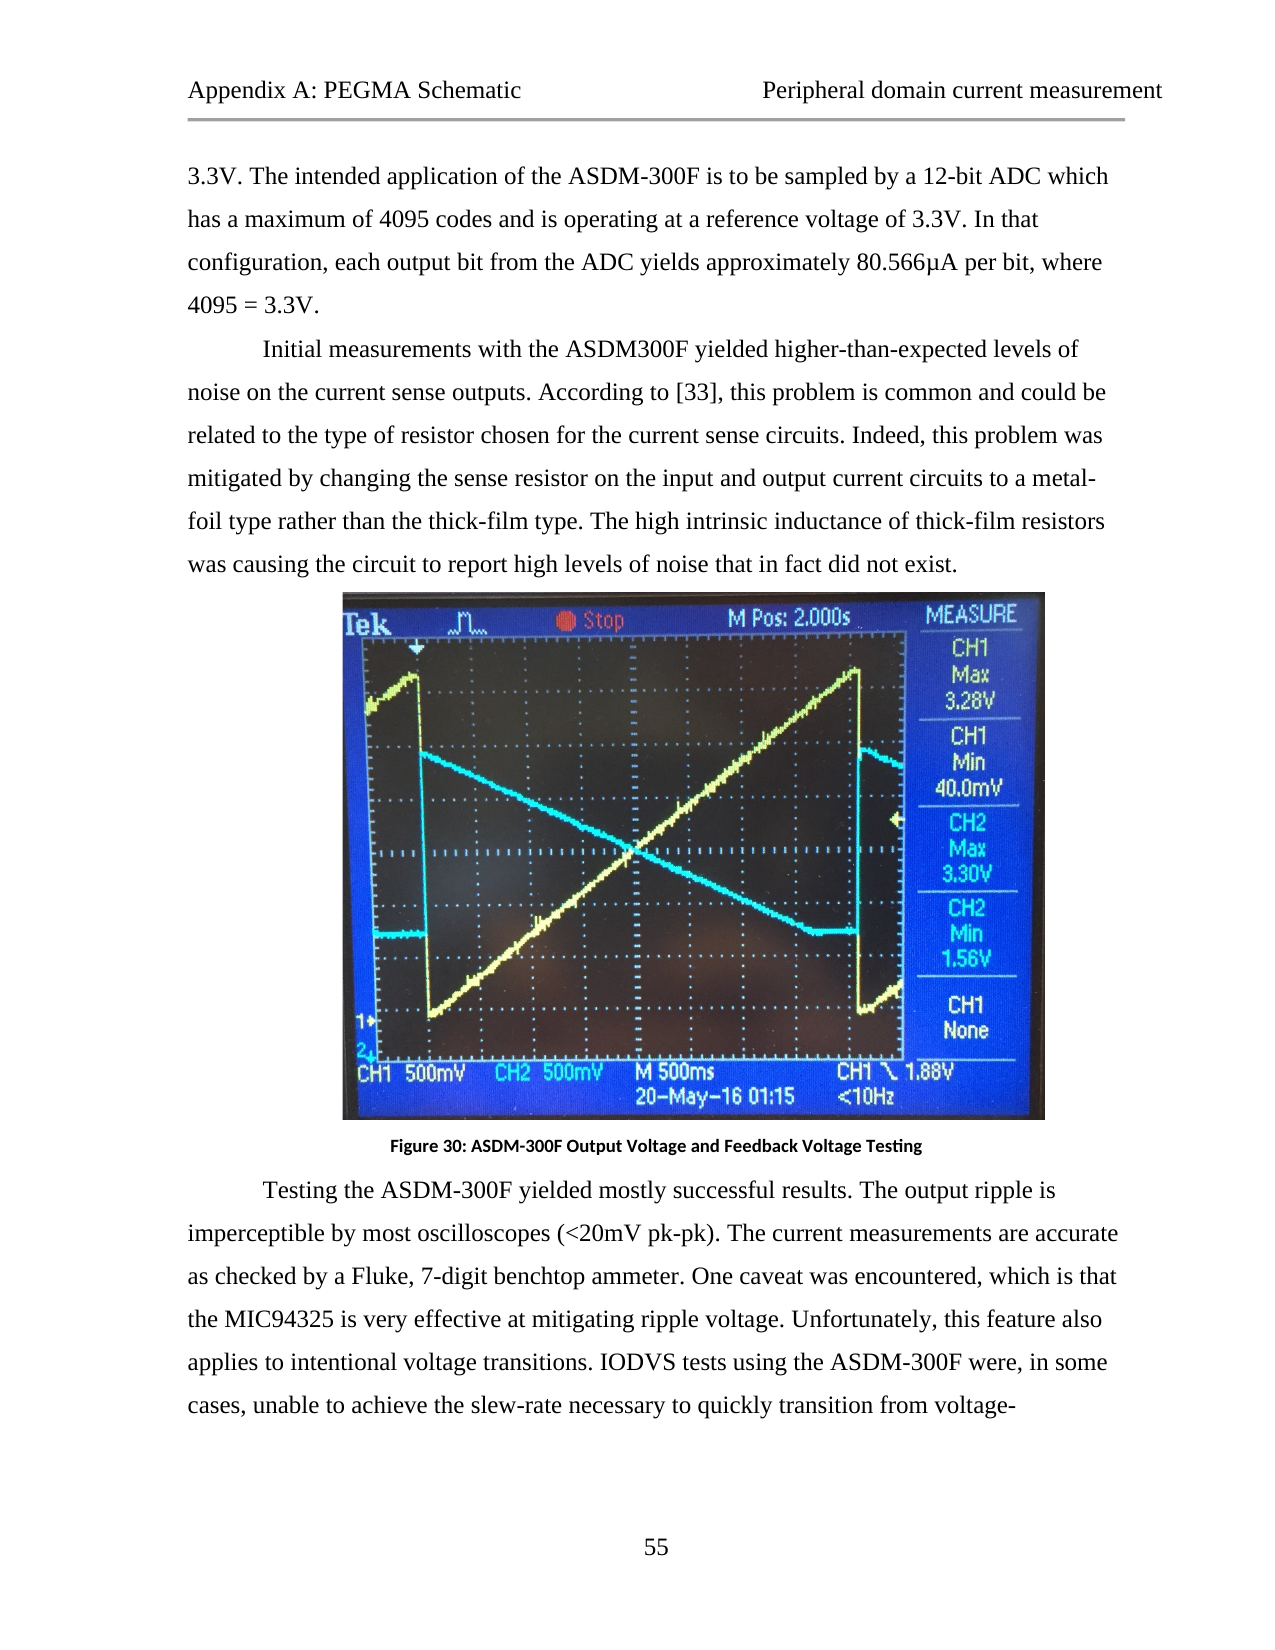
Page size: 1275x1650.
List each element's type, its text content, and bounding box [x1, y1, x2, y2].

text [187, 161, 1125, 319]
text Figure 30: ASDM-300F Output Voltage and Feedback Voltage Testing [187, 1134, 1125, 1157]
picture [342, 592, 1045, 1120]
text Initial measurements with the ASDM300F yielded higher-than-expected levels of noise on the current sense outputs. According to , this problem is common and could be related to the type of resistor chosen for the current sense circuits. Indeed, this problem was mitigated by changing the sense resistor on the input and output current circuits to a metal-foil type rather than the thick-film type. The high intrinsic inductance of thick-film resistors was causing the circuit to report high levels of noise that in fact did not exist. [187, 334, 1125, 578]
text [187, 1175, 1125, 1419]
